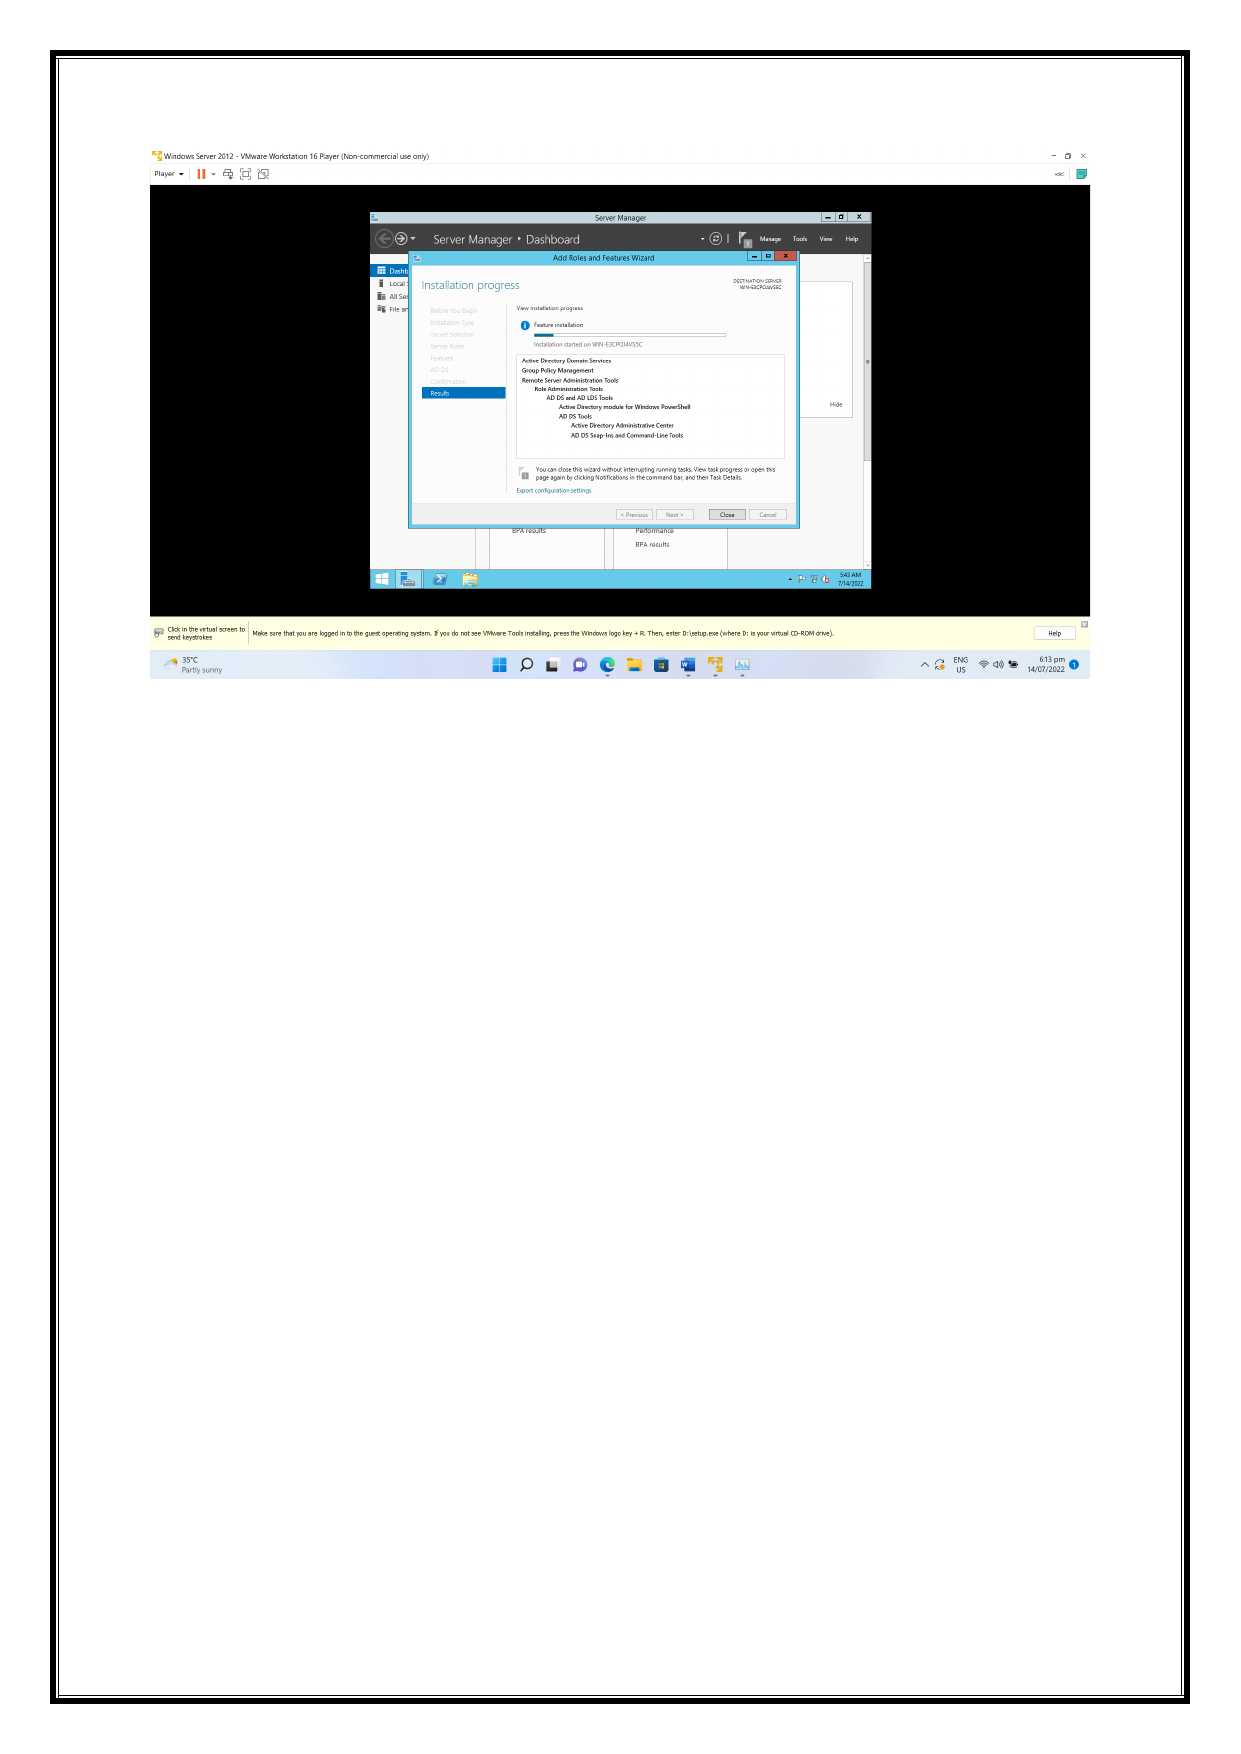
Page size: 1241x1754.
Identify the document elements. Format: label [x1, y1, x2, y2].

picture [150, 150, 1091, 679]
